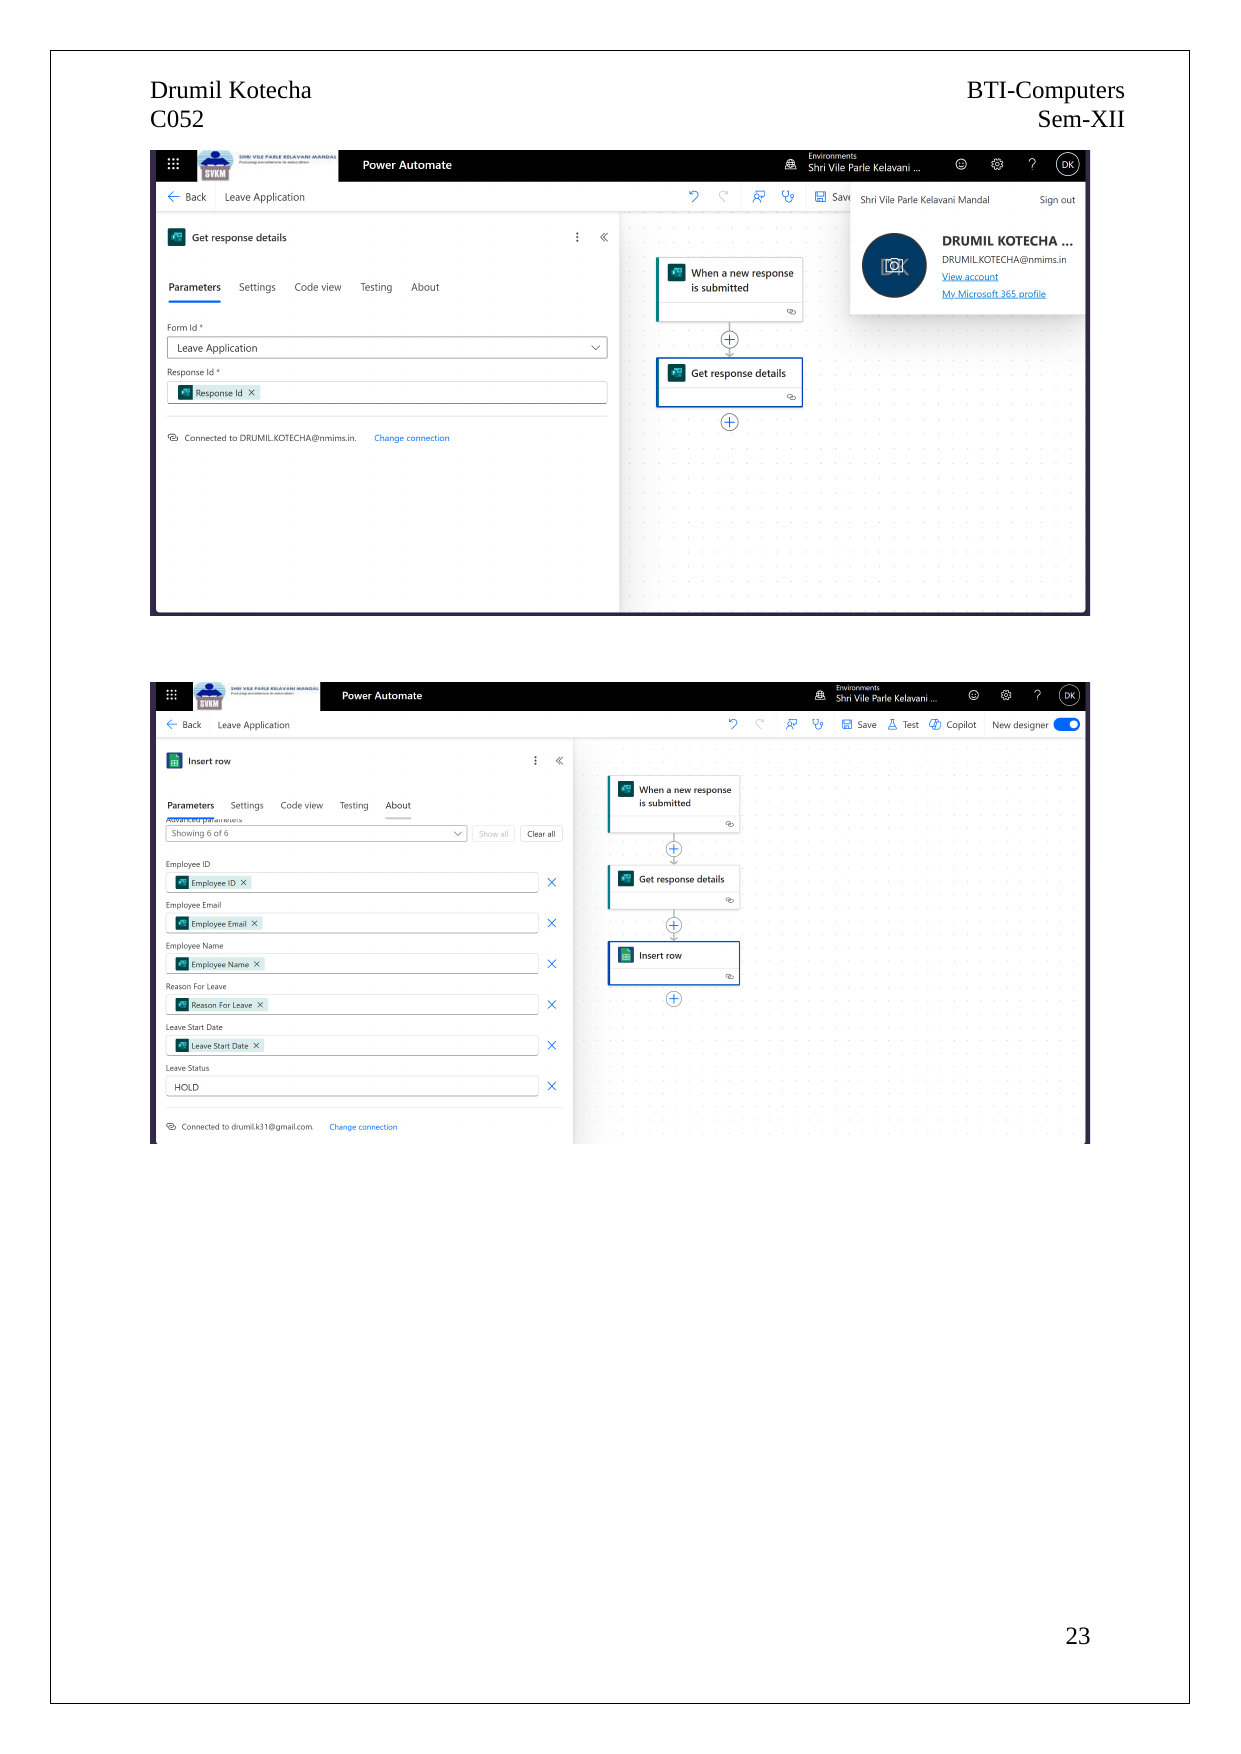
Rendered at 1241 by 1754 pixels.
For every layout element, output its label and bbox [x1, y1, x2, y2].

picture [150, 682, 1091, 1144]
picture [150, 150, 1091, 616]
